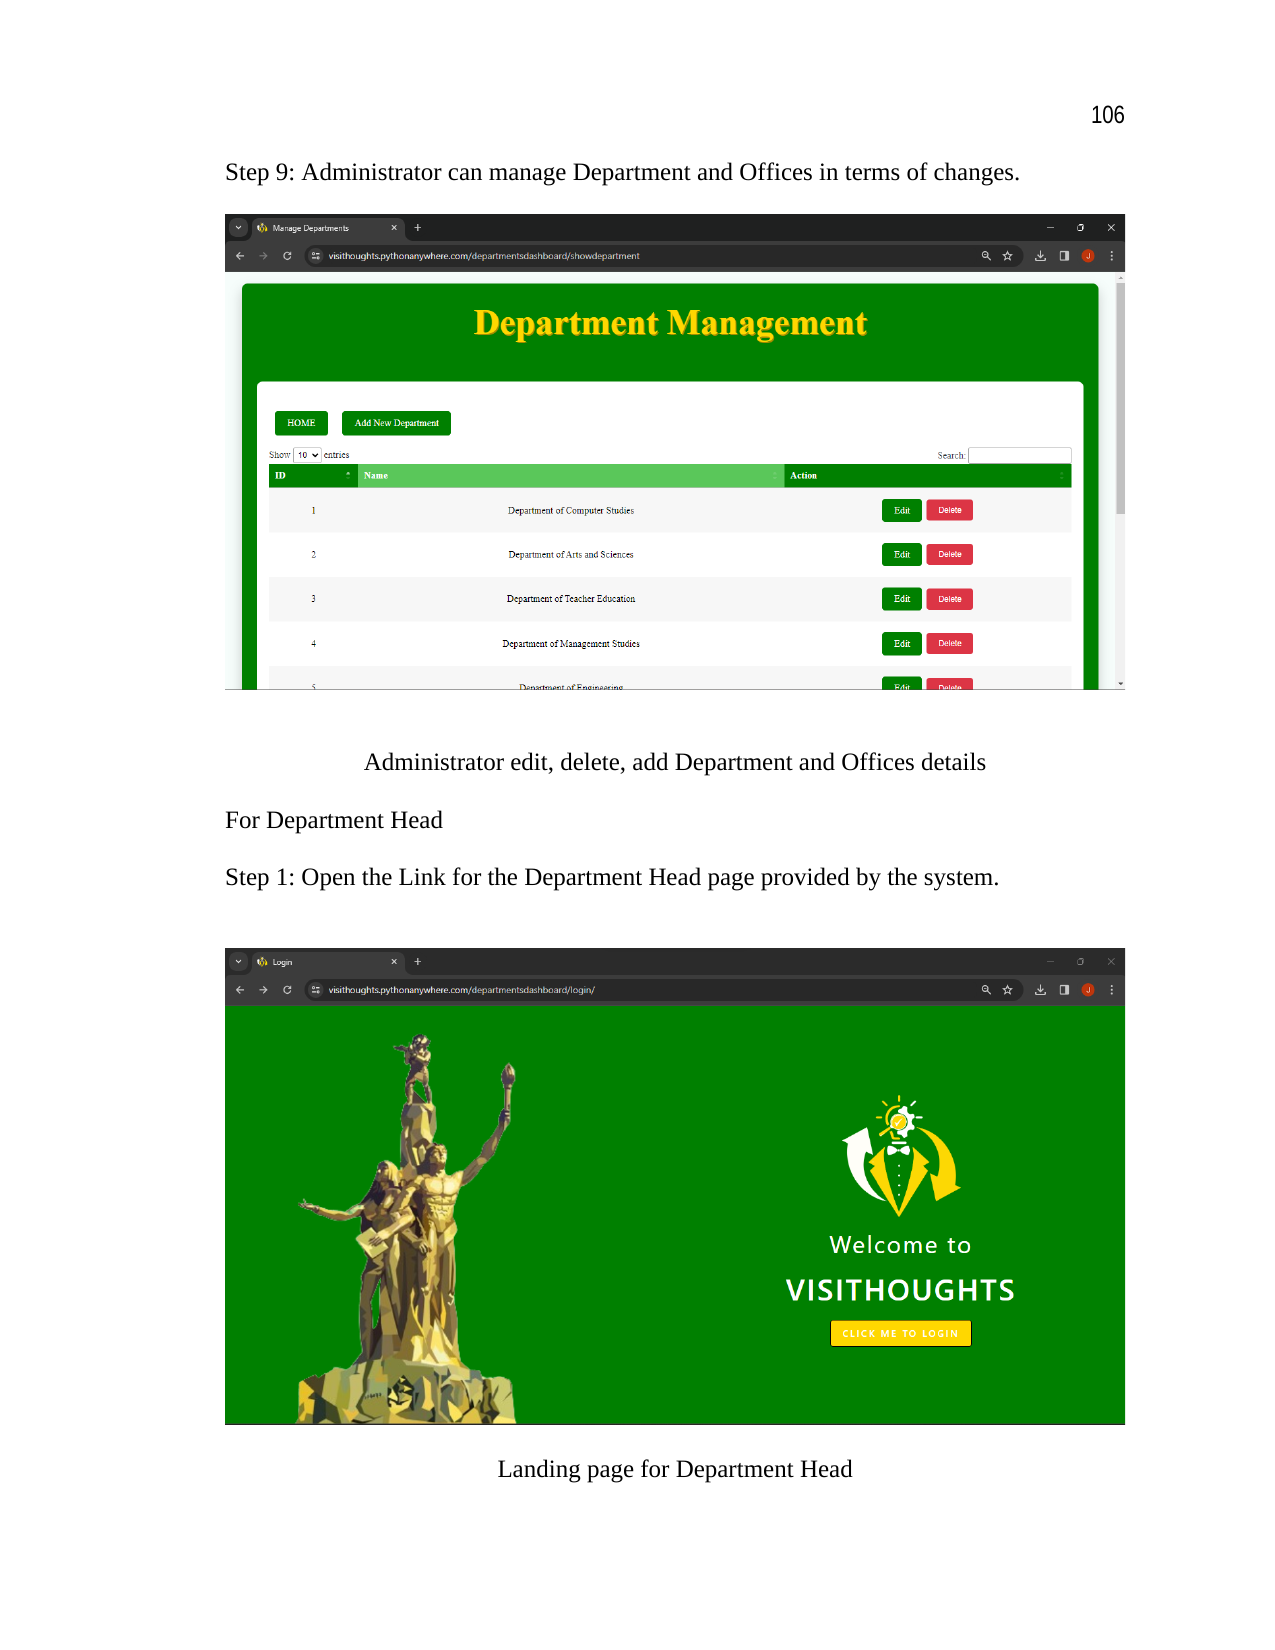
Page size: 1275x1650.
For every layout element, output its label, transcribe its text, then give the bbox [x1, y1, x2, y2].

text Step 1: Open the Link for the Department Head page provided by the system. [225, 862, 1125, 891]
text Landing page for Department Head [225, 1454, 1125, 1482]
text Step 9: Administrator can manage Department and Offices in terms of changes. [225, 157, 1125, 186]
text Administrator edit, delete, add Department and Offices details [225, 747, 1125, 776]
text For Department Head [225, 805, 1125, 833]
picture [225, 214, 1125, 690]
picture [225, 948, 1125, 1425]
